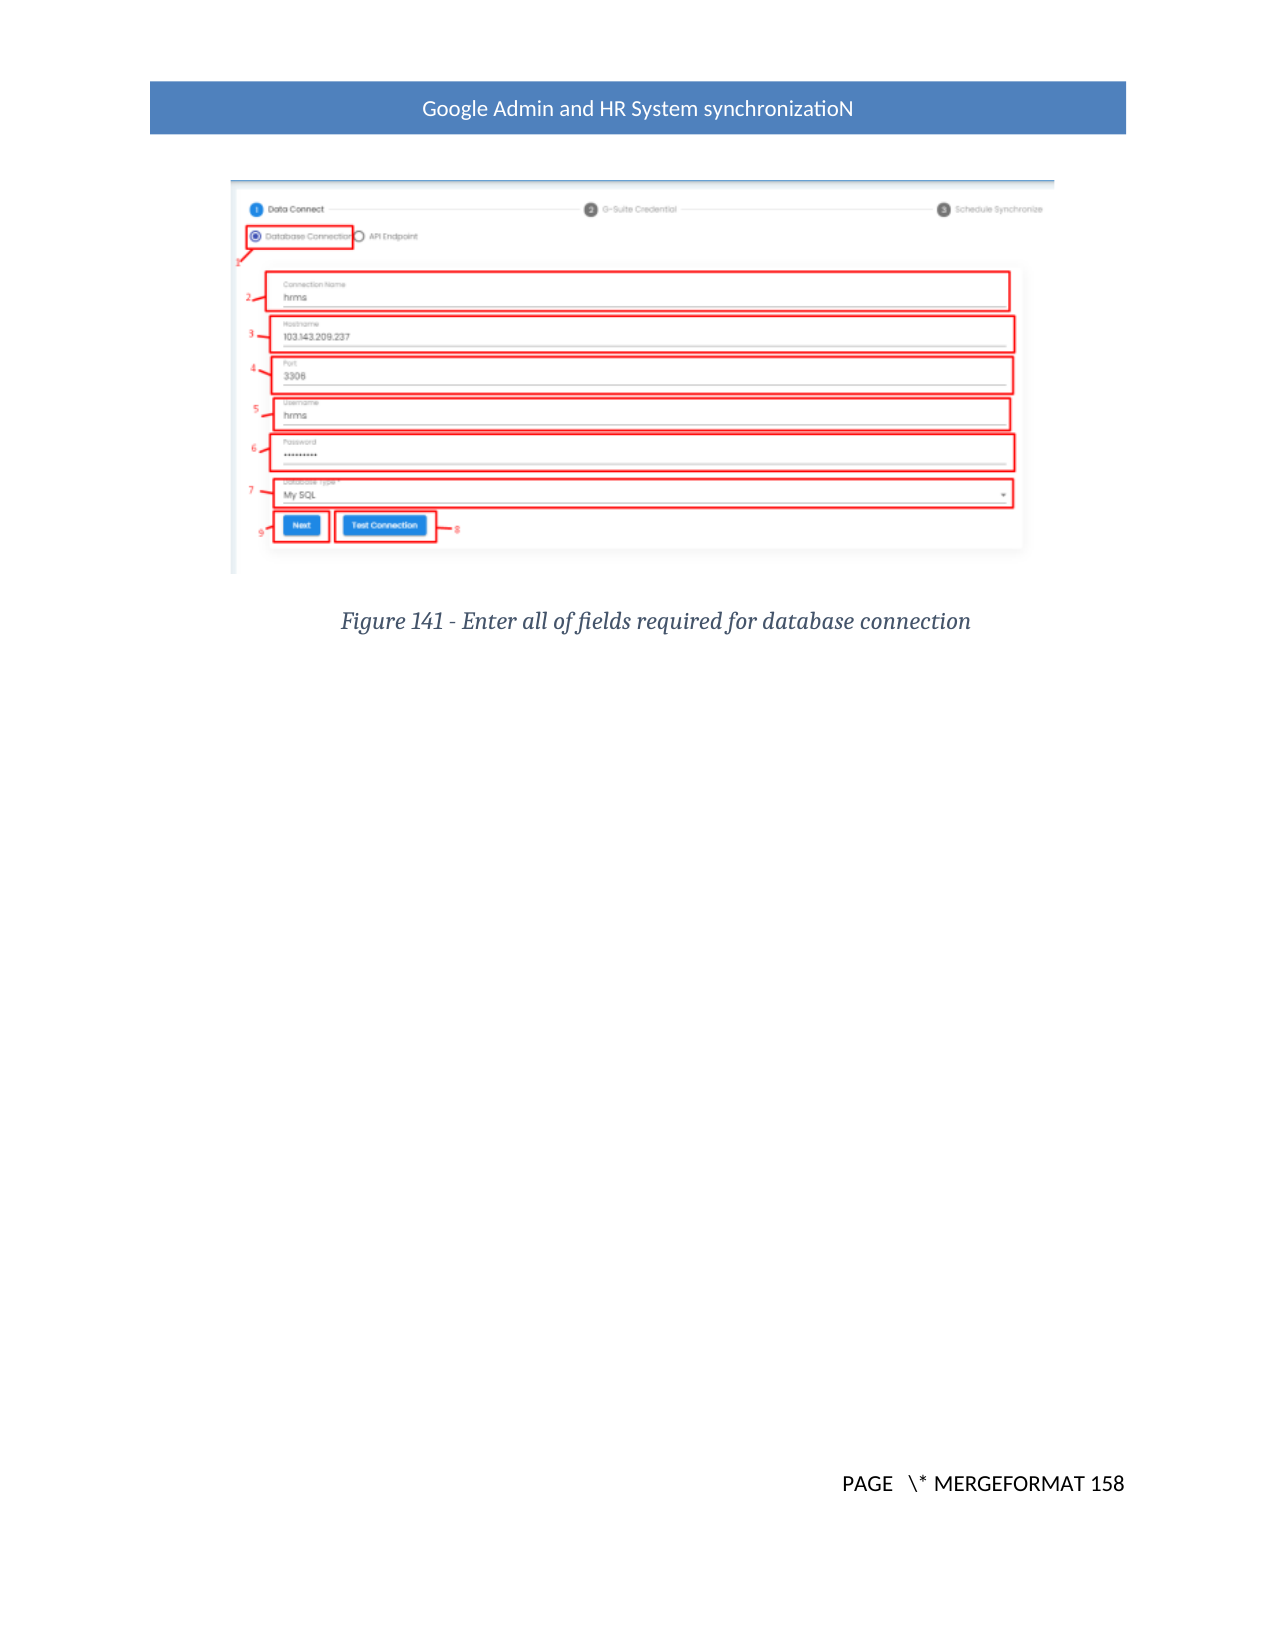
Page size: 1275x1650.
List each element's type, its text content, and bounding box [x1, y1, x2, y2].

picture [230, 180, 1055, 574]
text Figure 141 - Enter all of fields required for database connection [187, 607, 1125, 636]
